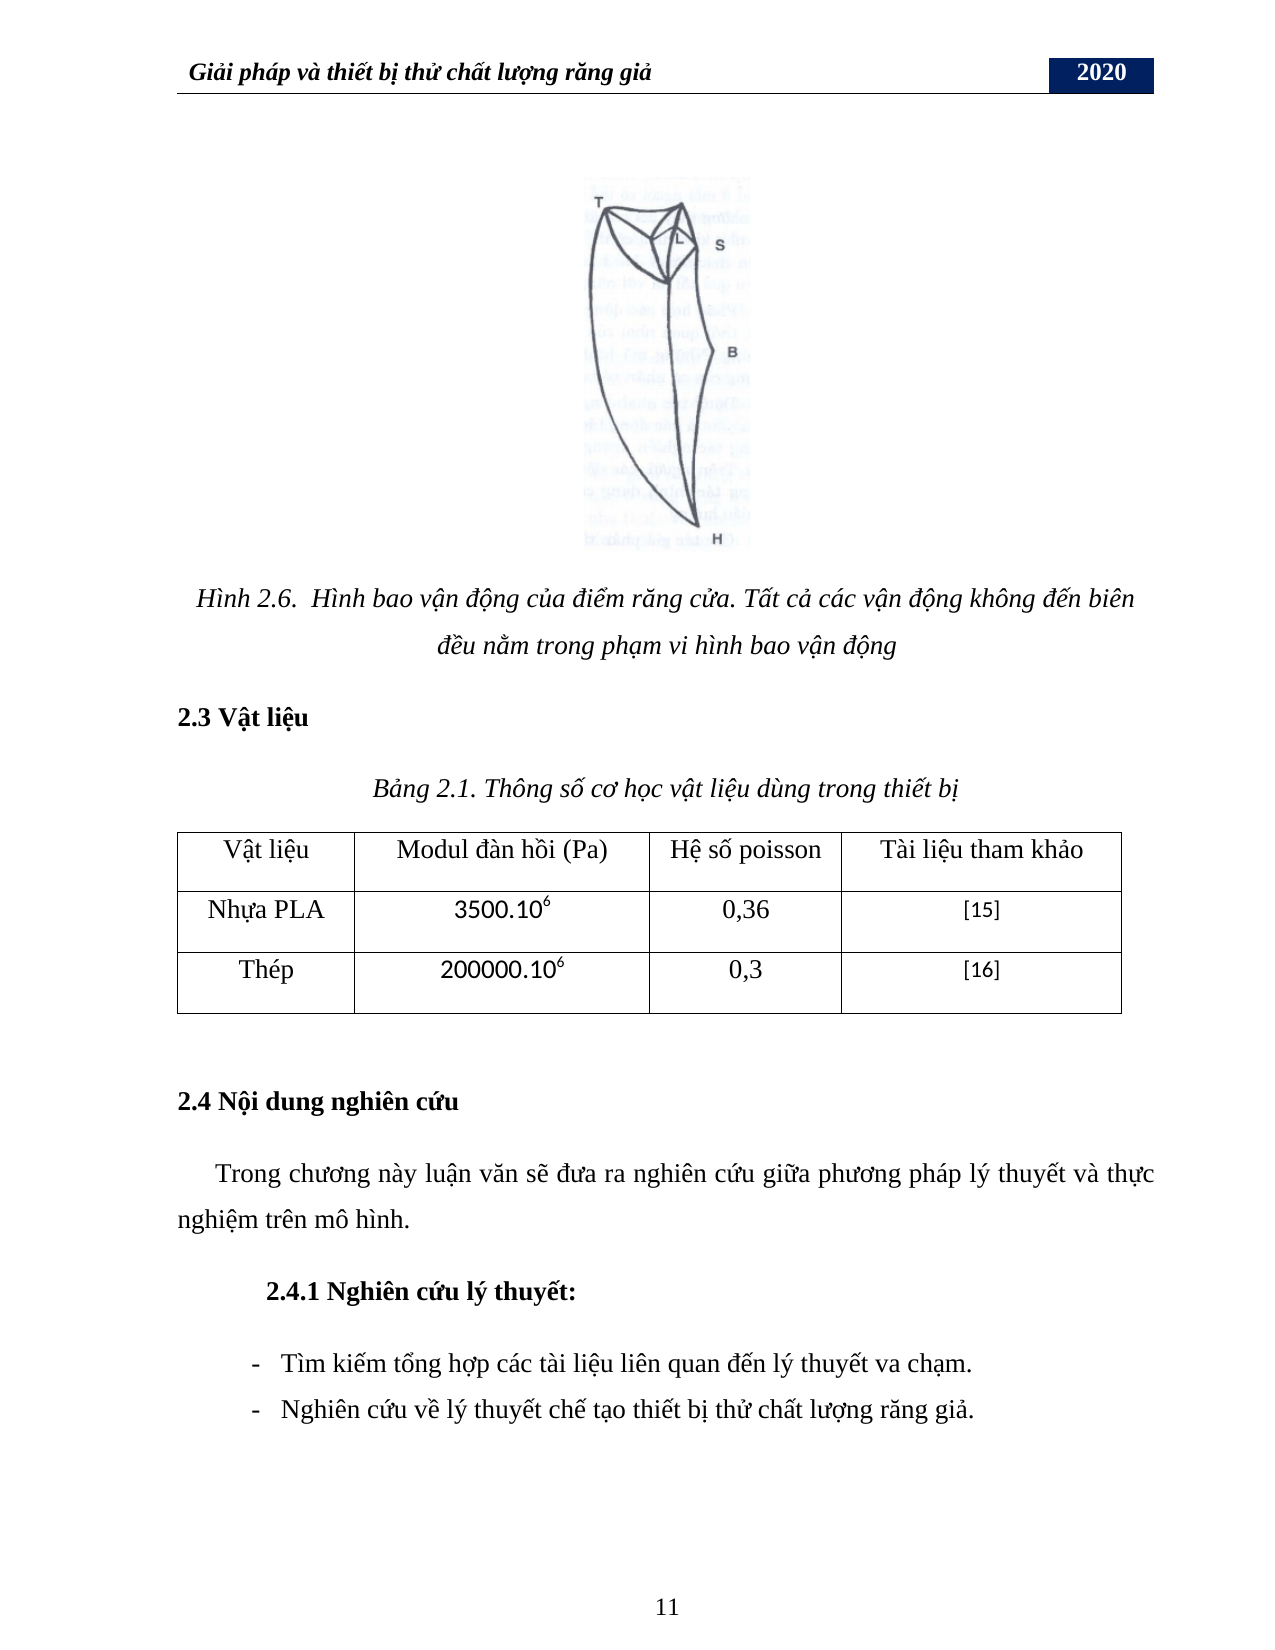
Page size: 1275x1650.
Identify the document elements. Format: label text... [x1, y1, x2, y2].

table_cell [842, 892, 1121, 952]
table_cell 200000.106 [355, 953, 649, 1012]
table_cell 0,3 [650, 953, 841, 1012]
subtitle 2.4 Nội dung nghiên cứu [177, 1085, 1157, 1116]
subtitle 2.3 Vật liệu [177, 701, 1157, 732]
table_header Modul đàn hồi (Pa) [355, 833, 649, 891]
table_cell Nhựa PLA [178, 892, 354, 952]
table_cell [842, 953, 1121, 1012]
table_cell 0,36 [650, 892, 841, 952]
list Tìm kiếm tổng hợp các tài liệu liên quan đến lý thuyết va chạm. [251, 1347, 1157, 1378]
list Nghiên cứu về lý thuyết chế tạo thiết bị thử chất lượng răng giả. [251, 1393, 1157, 1424]
picture [583, 177, 751, 552]
text Trong chương này luận văn sẽ đưa ra nghiên cứu giữa phương pháp lý thuyết và thực nghiệm trên mô hình. [177, 1157, 1157, 1234]
table_cell 3500.106 [355, 892, 649, 952]
subtitle 2.4.1 Nghiên cứu lý thuyết: [177, 1275, 1157, 1306]
table_header Hệ số poisson [650, 833, 841, 891]
table_header Vật liệu [178, 833, 354, 891]
table_cell Thép [178, 953, 354, 1012]
table_header Tài liệu tham khảo [842, 833, 1121, 891]
text Hình 2.6. Hình bao vận động của điểm răng cửa. Tất cả các vận động không đến biên đều nằm trong phạm vi hình bao vận động [177, 583, 1157, 660]
text Bảng 2.1. Thông số cơ học vật liệu dùng trong thiết bị [177, 773, 1157, 804]
